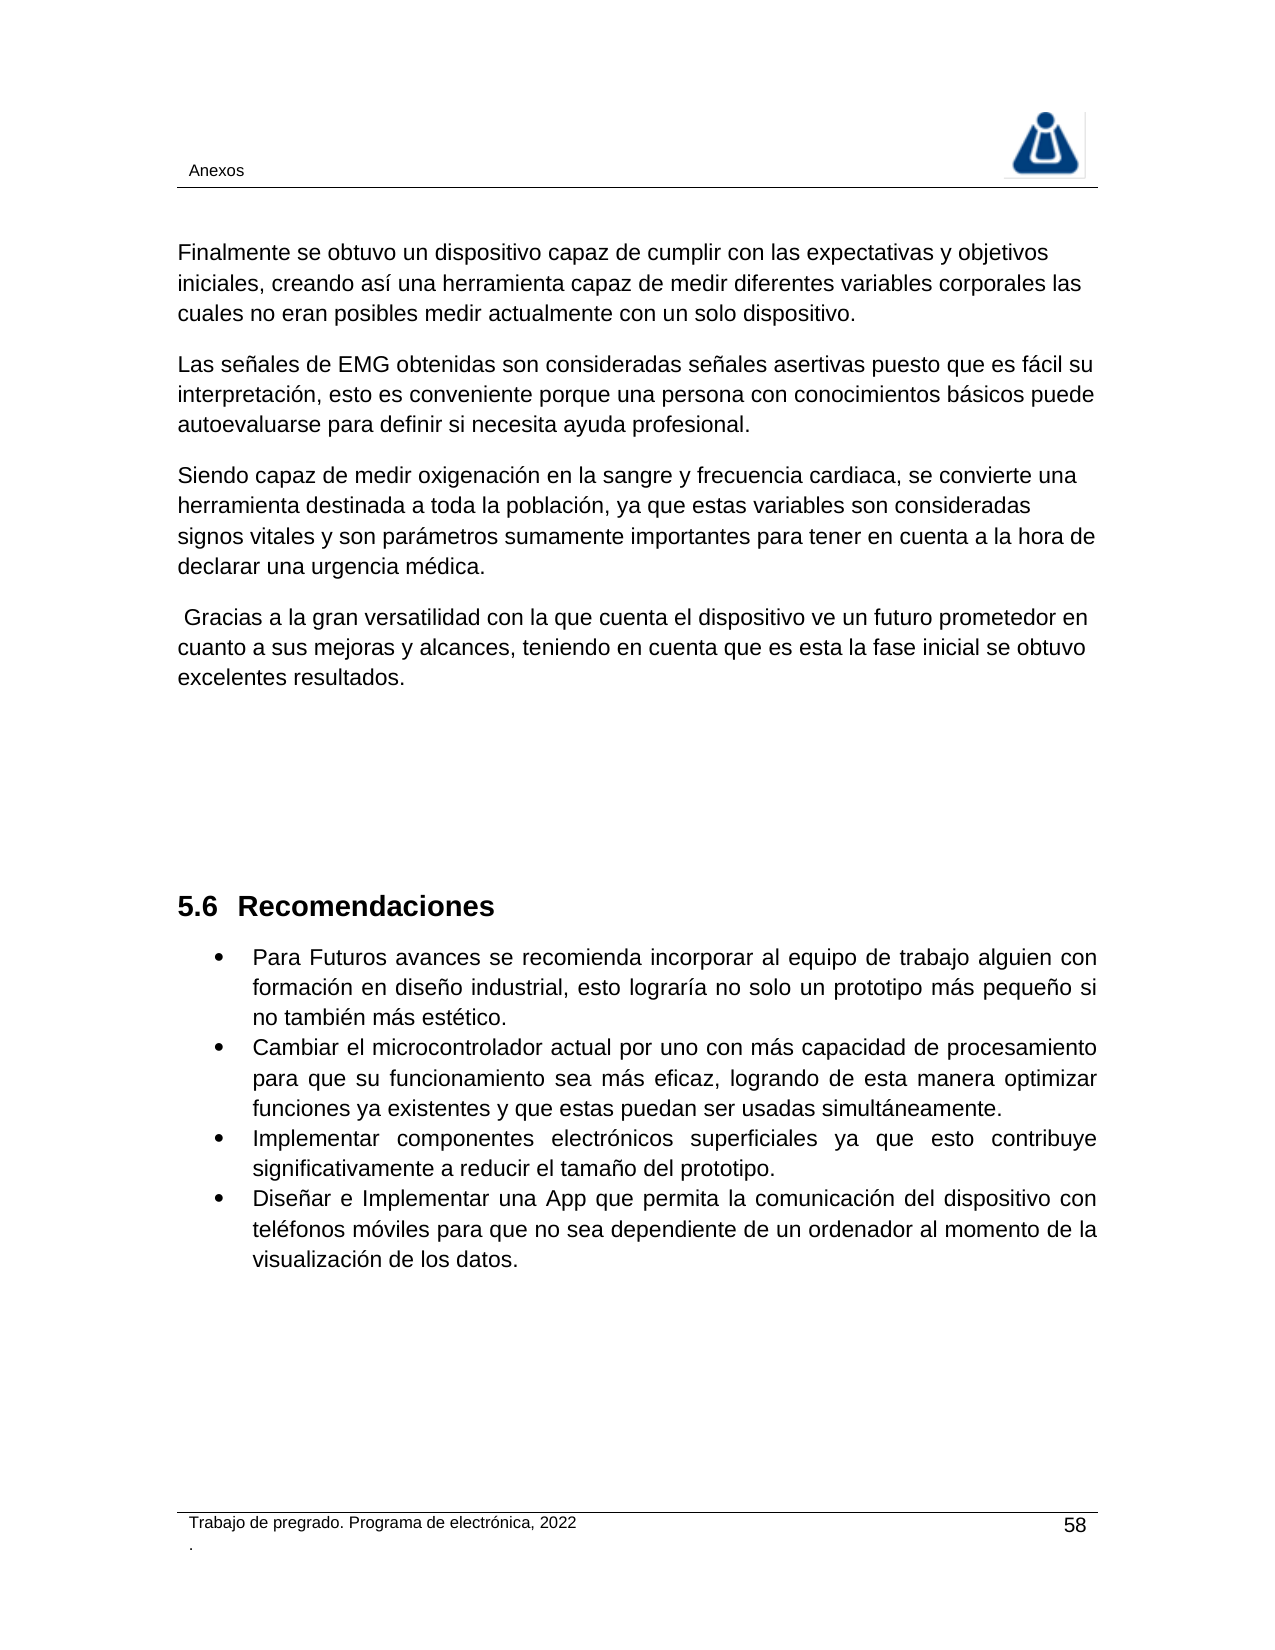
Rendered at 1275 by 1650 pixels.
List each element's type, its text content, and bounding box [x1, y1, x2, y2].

text Siendo capaz de medir oxigenación en la sangre y frecuencia cardiaca, se convierte una herramienta destinada a toda la población, ya que estas variables son consideradas signos vitales y son parámetros sumamente importantes para tener en cuenta a la hora de declarar una urgencia médica. [177, 462, 1098, 579]
subtitle Recomendaciones [177, 889, 1098, 923]
list Para Futuros avances se recomienda incorporar al equipo de trabajo alguien con formación en diseño industrial, esto lograría no solo un prototipo más pequeño si no también más estético. [215, 944, 1098, 1031]
text Gracias a la gran versatilidad con la que cuenta el dispositivo ve un futuro prometedor en cuanto a sus mejoras y alcances, teniendo en cuenta que es esta la fase inicial se obtuvo excelentes resultados. [177, 604, 1098, 691]
picture [1003, 112, 1087, 180]
list Implementar componentes electrónicos superficiales ya que esto contribuye significativamente a reducir el tamaño del prototipo. [215, 1125, 1098, 1182]
list Diseñar e Implementar una App que permita la comunicación del dispositivo con teléfonos móviles para que no sea dependiente de un ordenador al momento de la visualización de los datos. [215, 1185, 1098, 1272]
list Cambiar el microcontrolador actual por uno con más capacidad de procesamiento para que su funcionamiento sea más eficaz, logrando de esta manera optimizar funciones ya existentes y que estas puedan ser usadas simultáneamente. [215, 1034, 1098, 1121]
text Finalmente se obtuvo un dispositivo capaz de cumplir con las expectativas y objetivos iniciales, creando así una herramienta capaz de medir diferentes variables corporales las cuales no eran posibles medir actualmente con un solo dispositivo. [177, 239, 1098, 326]
text Las señales de EMG obtenidas son consideradas señales asertivas puesto que es fácil su interpretación, esto es conveniente porque una persona con conocimientos básicos puede autoevaluarse para definir si necesita ayuda profesional. [177, 351, 1098, 438]
